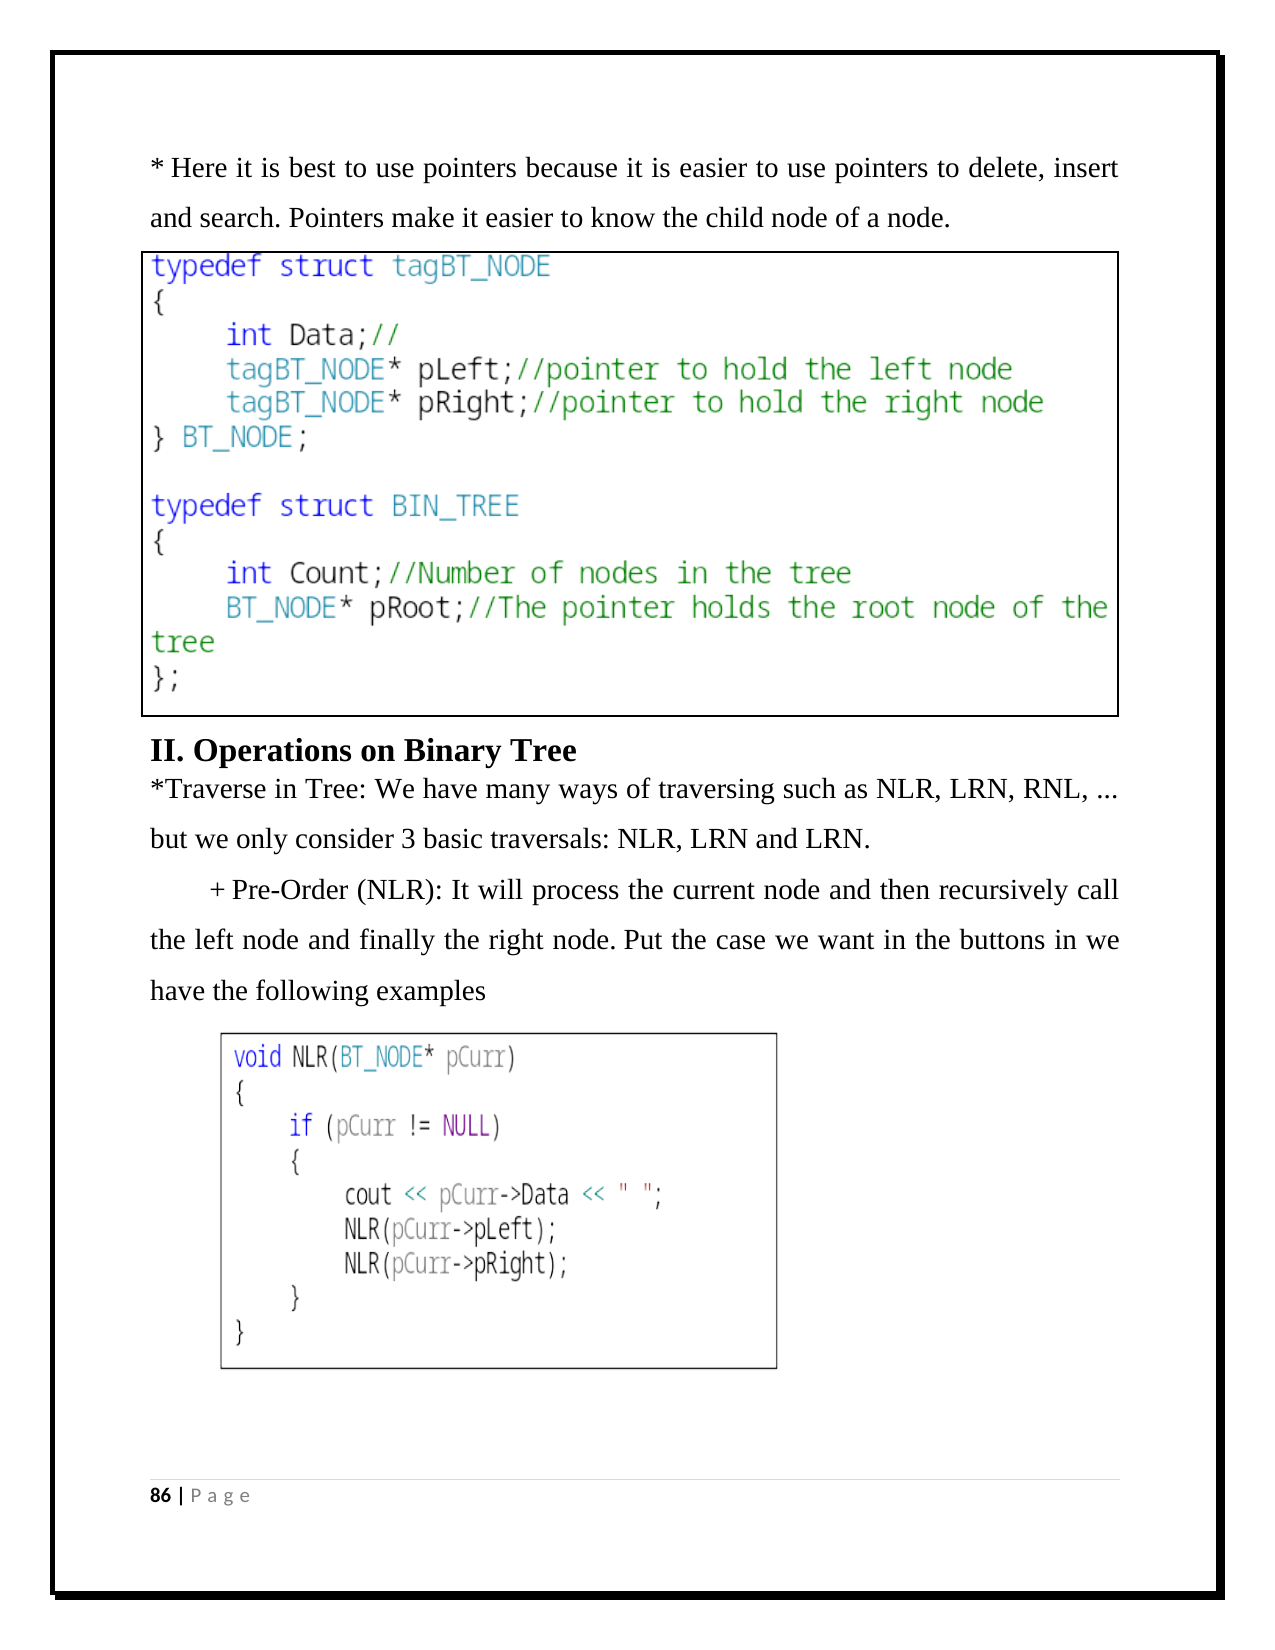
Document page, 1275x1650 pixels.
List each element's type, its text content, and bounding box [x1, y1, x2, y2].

text + Pre-Order (NLR): It will process the current node and then recursively call the left node and finally the right node. Put the case we want in the buttons in we have the following examples [150, 872, 1120, 1006]
text * Here it is best to use pointers because it is easier to use pointers to delete, insert and search. Pointers make it easier to know the child node of a node. [150, 150, 1120, 234]
subtitle II. Operations on Binary Tree [150, 730, 1120, 768]
table_header [176, 1023, 885, 1399]
text *Traverse in Tree: We have many ways of traversing such as NLR, LRN, RNL, ... but we only consider 3 basic traversals: NLR, LRN and LRN. [150, 771, 1120, 855]
